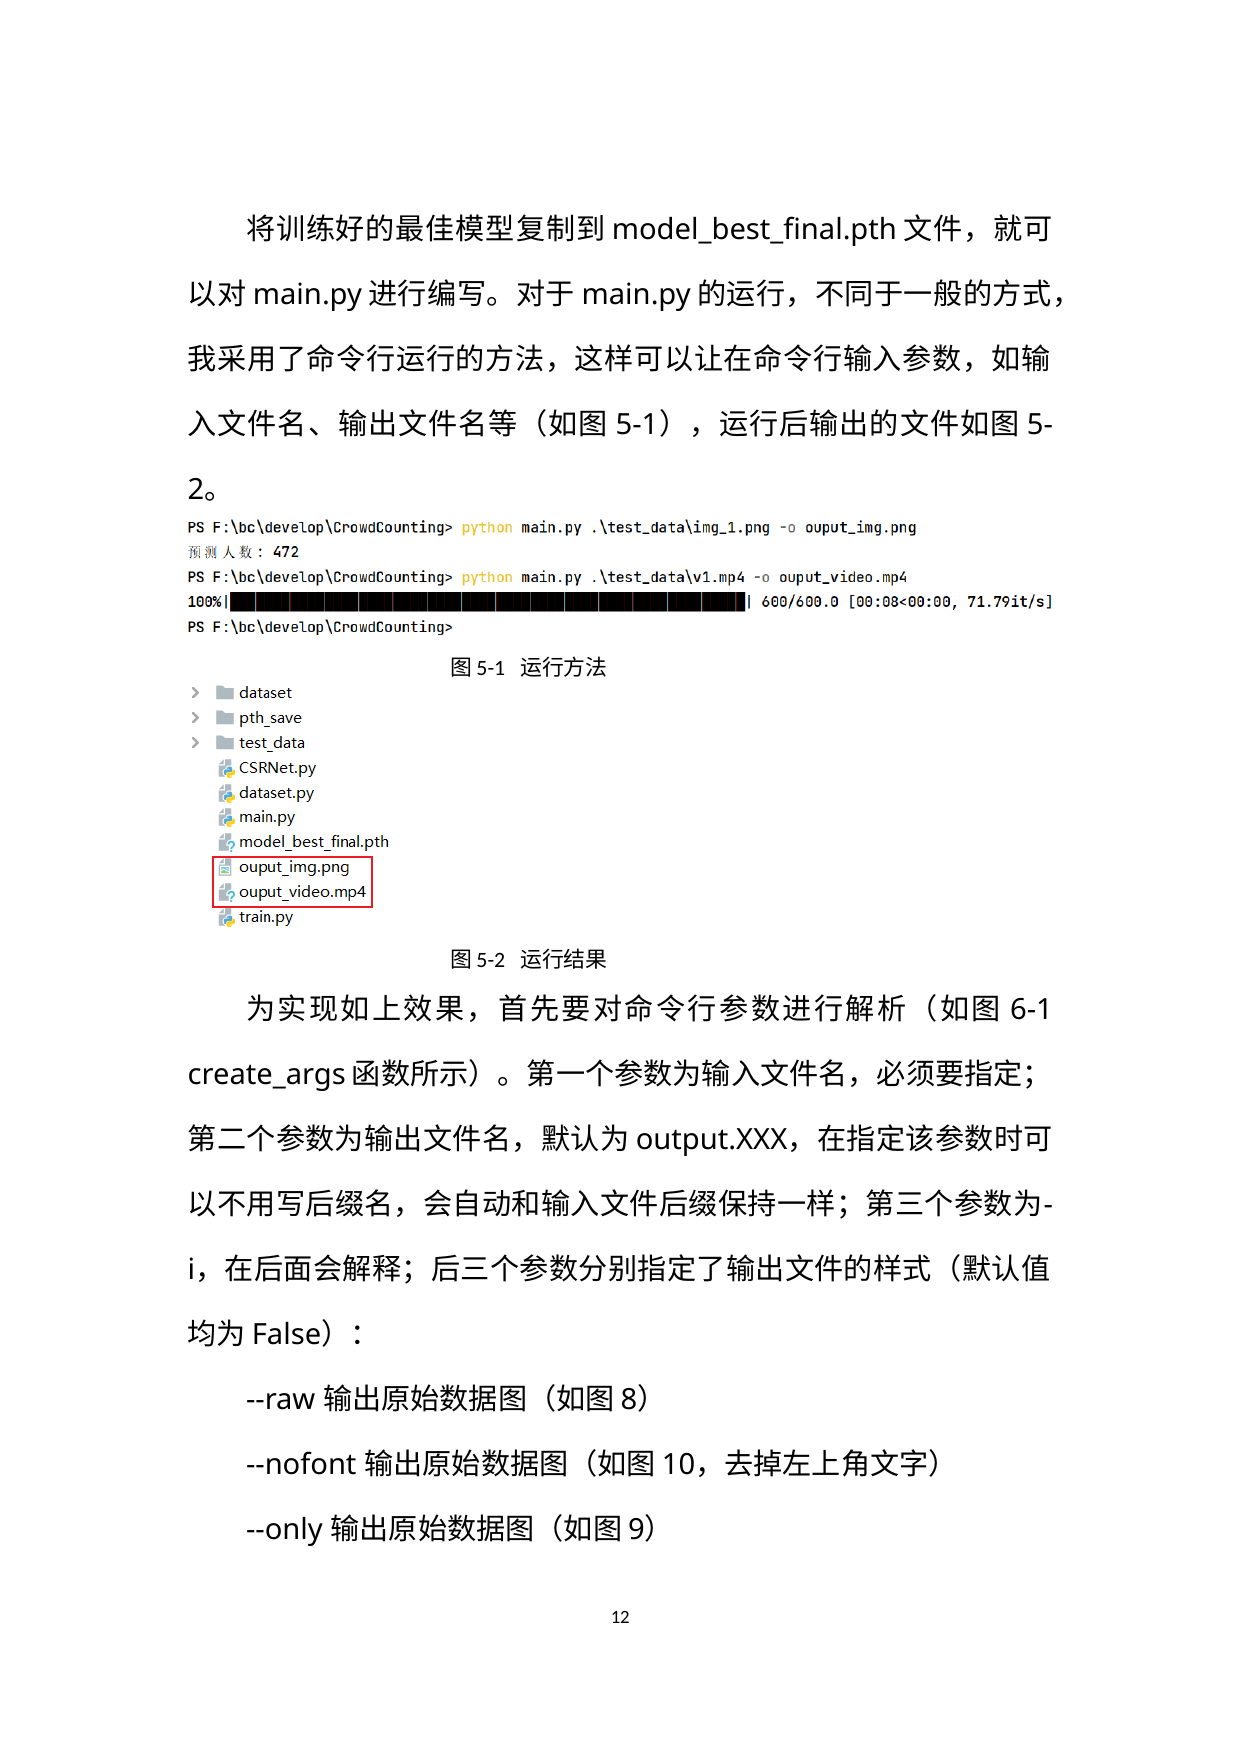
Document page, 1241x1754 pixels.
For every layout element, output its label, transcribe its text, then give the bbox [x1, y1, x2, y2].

text 图5-1 运行方法 [187, 638, 1053, 682]
text --nofont 输出原始数据图（如图10，去掉左上角文字） [187, 1429, 1053, 1494]
text 将训练好的最佳模型复制到model_best_final.pth文件，就可以对main.py进行编写。对于main.py的运行，不同于一般的方式，我采用了命令行运行的方法，这样可以让在命令行输入参数，如输入文件名、输出文件名等（如图5-1），运行后输出的文件如图5-2。 [187, 194, 1053, 519]
text 图5-2 运行结果 [406, 942, 1053, 974]
picture [187, 682, 429, 929]
text 为实现如上效果，首先要对命令行参数进行解析（如图6-1 create_args函数所示）。第一个参数为输入文件名，必须要指定；第二个参数为输出文件名，默认为output.XXX，在指定该参数时可以不用写后缀名，会自动和输入文件后缀保持一样；第三个参数为-i，在后面会解释；后三个参数分别指定了输出文件的样式（默认值均为False）： [187, 974, 1053, 1364]
picture [187, 519, 1053, 638]
text --only 输出原始数据图（如图9） [187, 1494, 1053, 1559]
text --raw 输出原始数据图（如图8） [187, 1364, 1053, 1429]
